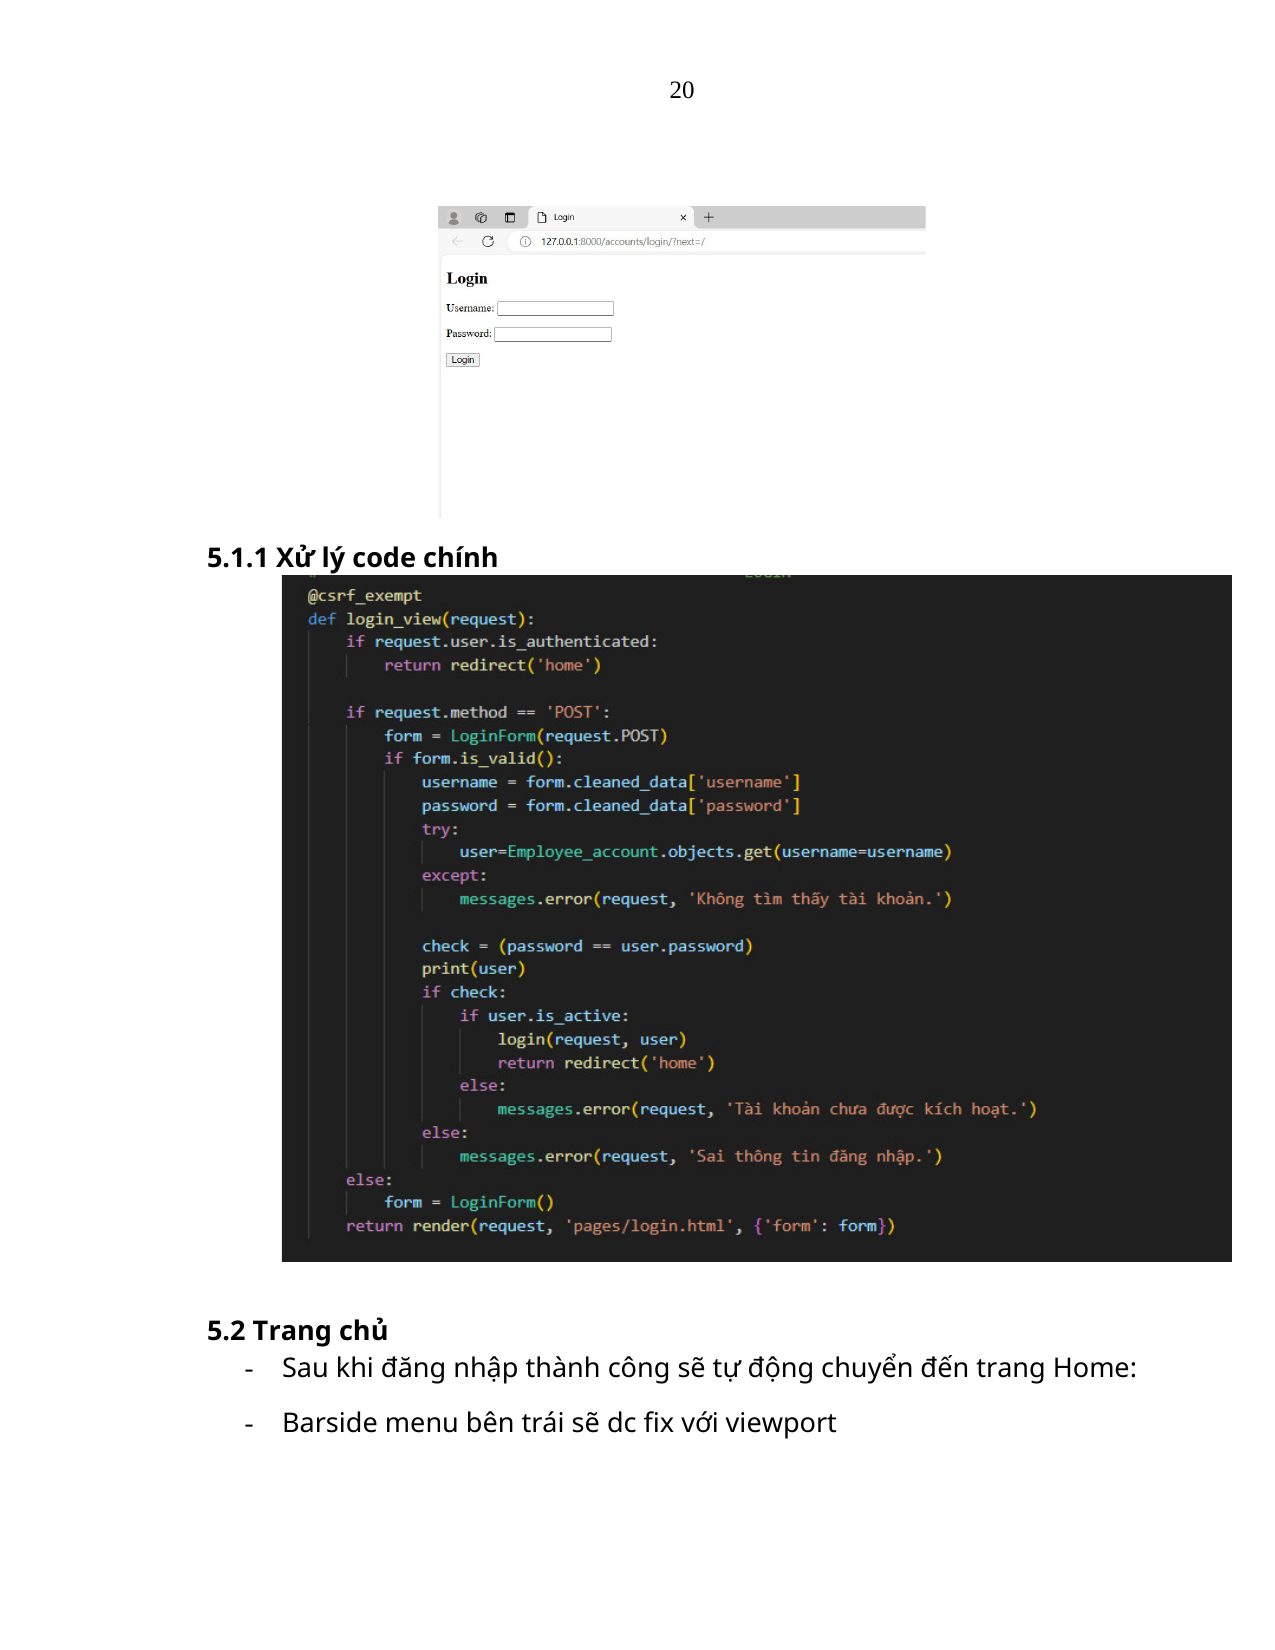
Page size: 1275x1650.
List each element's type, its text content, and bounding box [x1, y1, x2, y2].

list Sau khi đăng nhập thành công sẽ tự động chuyển đến trang Home: [244, 1348, 1157, 1385]
subtitle 5.2 Trang chủ [207, 1312, 1157, 1348]
picture [438, 206, 926, 518]
list Barside menu bên trái sẽ dc fix với viewport [244, 1404, 1157, 1441]
picture [281, 575, 1232, 1262]
subtitle 5.1.1 Xử lý code chính [207, 538, 1157, 575]
